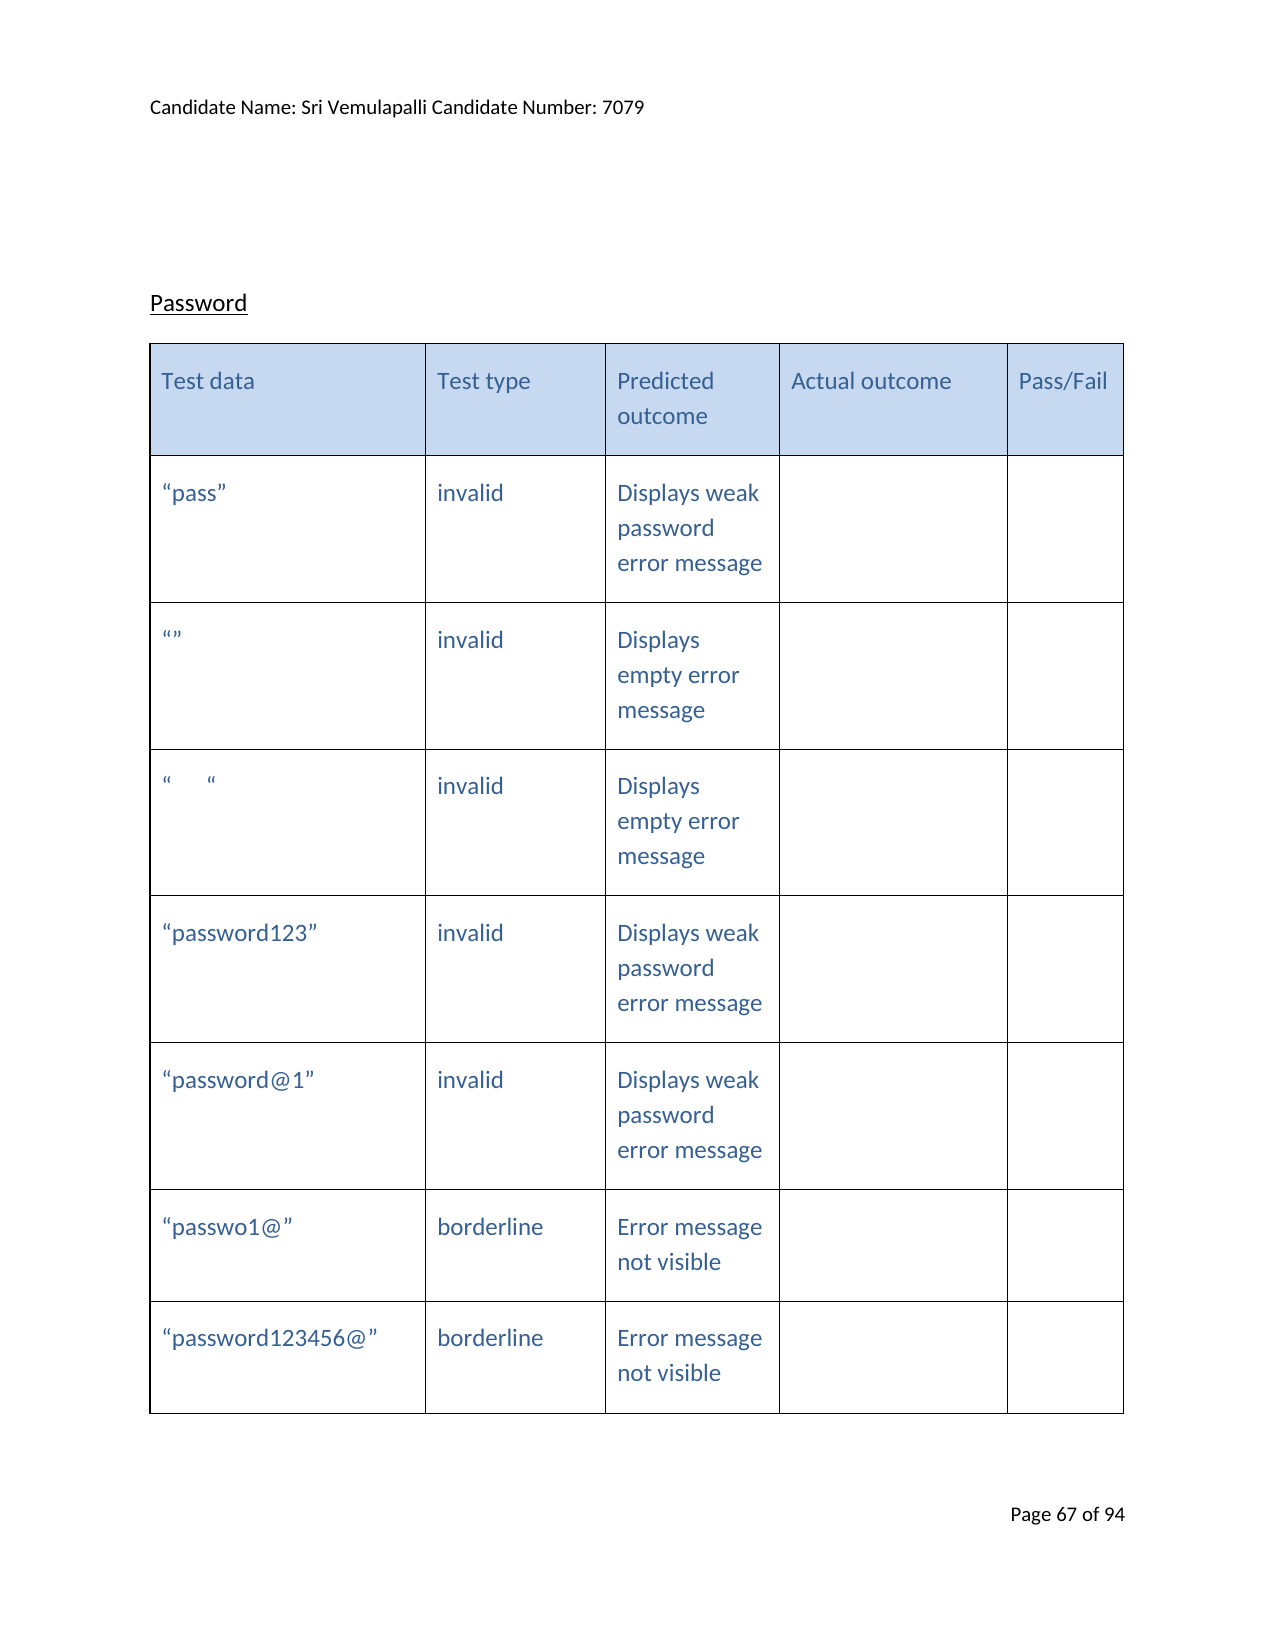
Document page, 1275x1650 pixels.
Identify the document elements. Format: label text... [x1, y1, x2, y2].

table_cell [1008, 896, 1123, 1042]
table_cell Error message not visible [606, 1302, 779, 1412]
table_cell [780, 896, 1007, 1042]
table_cell “password@1” [151, 1043, 425, 1189]
table_cell [780, 1190, 1007, 1301]
table_cell “password123” [151, 896, 425, 1042]
table_cell Error message not visible [606, 1190, 779, 1301]
table_cell Displays empty error message [606, 750, 779, 895]
table_cell [1008, 1043, 1123, 1189]
table_cell [780, 1043, 1007, 1189]
table_cell [1008, 603, 1123, 749]
table_cell “password123456@” [151, 1302, 425, 1412]
table_cell invalid [426, 1043, 605, 1189]
table_cell borderline [426, 1190, 605, 1301]
table_cell Displays empty error message [606, 603, 779, 749]
table_cell [780, 750, 1007, 895]
table_cell “ “ [151, 750, 425, 895]
table_cell invalid [426, 456, 605, 602]
table_cell [780, 1302, 1007, 1412]
table_cell Displays weak password error message [606, 1043, 779, 1189]
table_cell invalid [426, 750, 605, 895]
table_cell [1008, 456, 1123, 602]
table_cell invalid [426, 896, 605, 1042]
table_cell invalid [426, 603, 605, 749]
table_header Actual outcome [780, 344, 1007, 455]
table_header Test type [426, 344, 605, 455]
table_cell Displays weak password error message [606, 456, 779, 602]
text Password [150, 287, 1125, 318]
table_cell Displays weak password error message [606, 896, 779, 1042]
table_header Predicted outcome [606, 344, 779, 455]
table_cell [1008, 750, 1123, 895]
table_header Test data [151, 344, 425, 455]
table_cell [780, 456, 1007, 602]
table_cell [1008, 1302, 1123, 1412]
table_cell “passwo1@” [151, 1190, 425, 1301]
table_cell borderline [426, 1302, 605, 1412]
table_cell “pass” [151, 456, 425, 602]
table_cell “” [151, 603, 425, 749]
table_header Pass/Fail [1008, 344, 1123, 455]
table_cell [1008, 1190, 1123, 1301]
table_cell [780, 603, 1007, 749]
